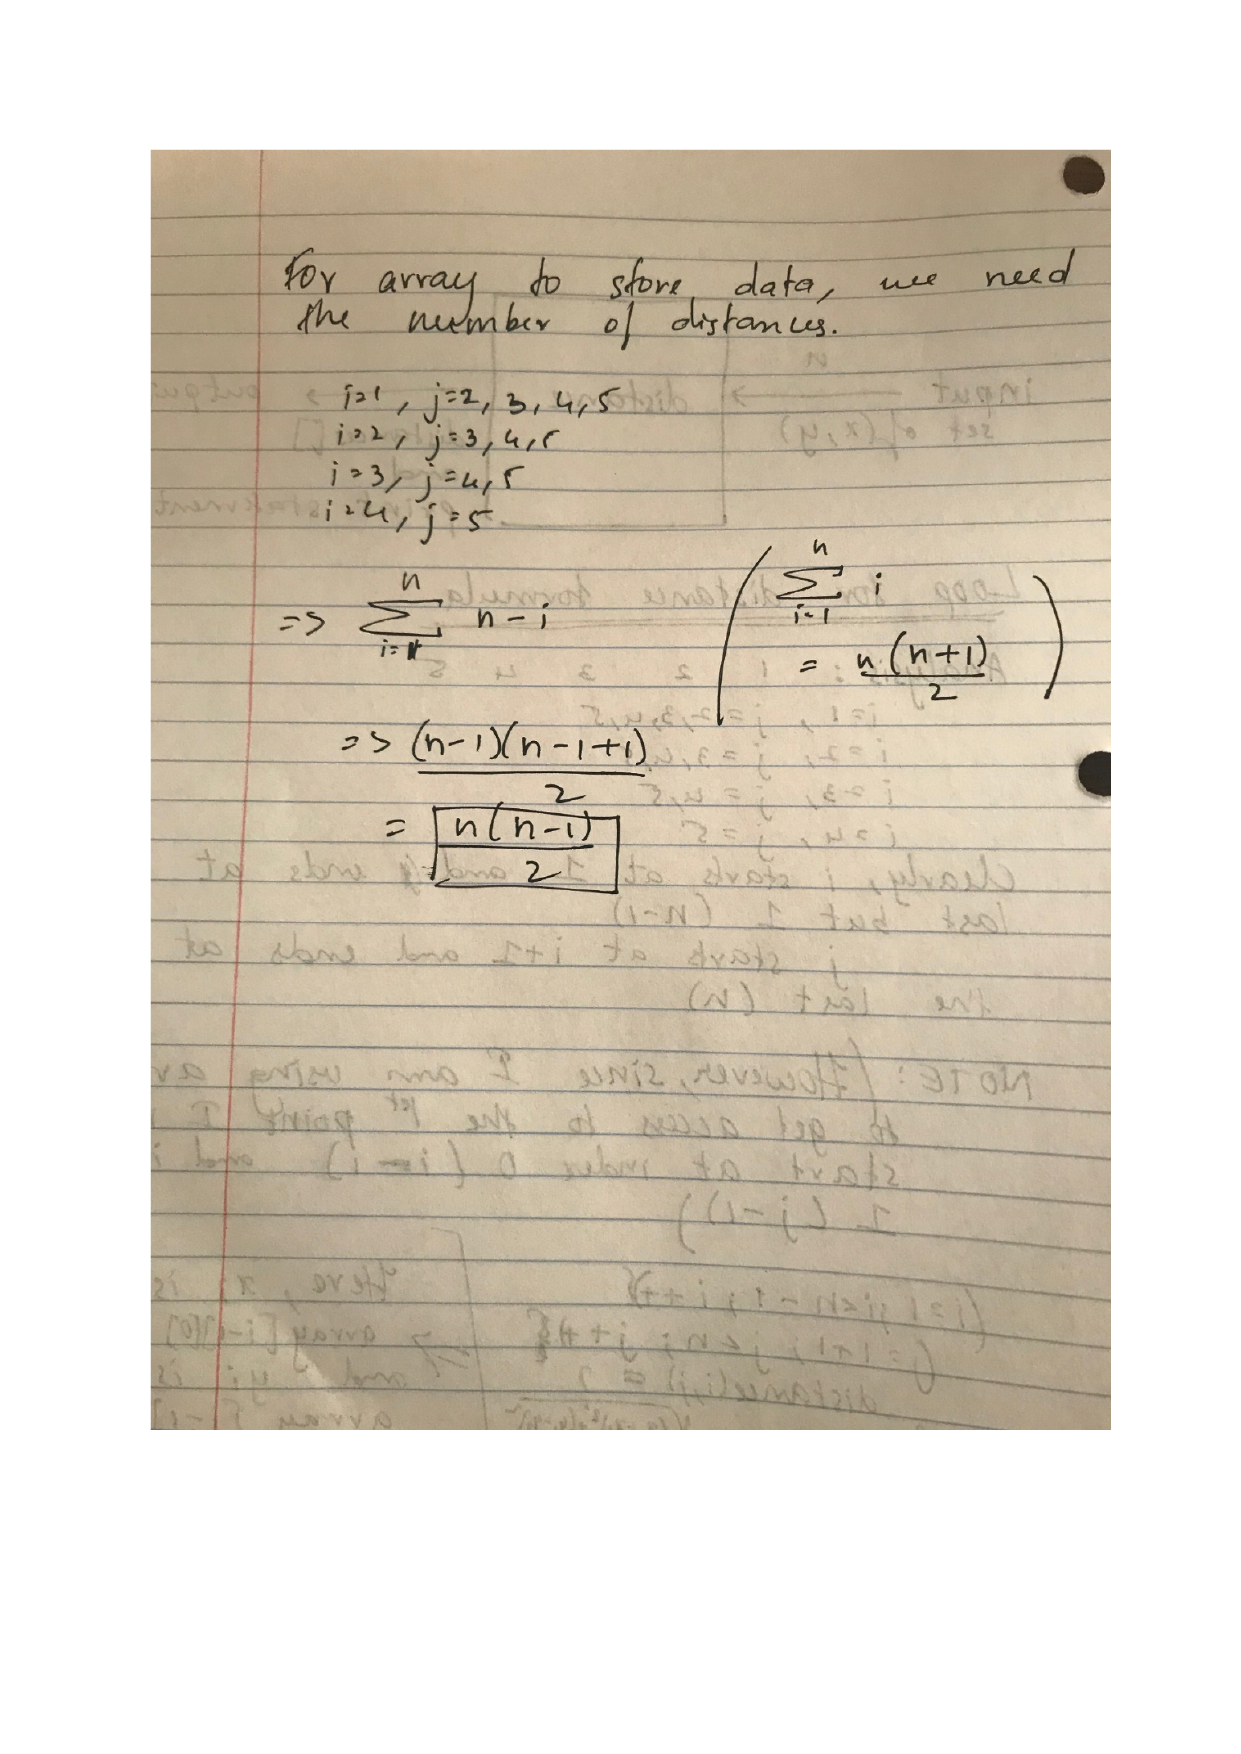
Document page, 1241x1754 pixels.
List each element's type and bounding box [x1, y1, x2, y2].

picture [152, 151, 1111, 1428]
